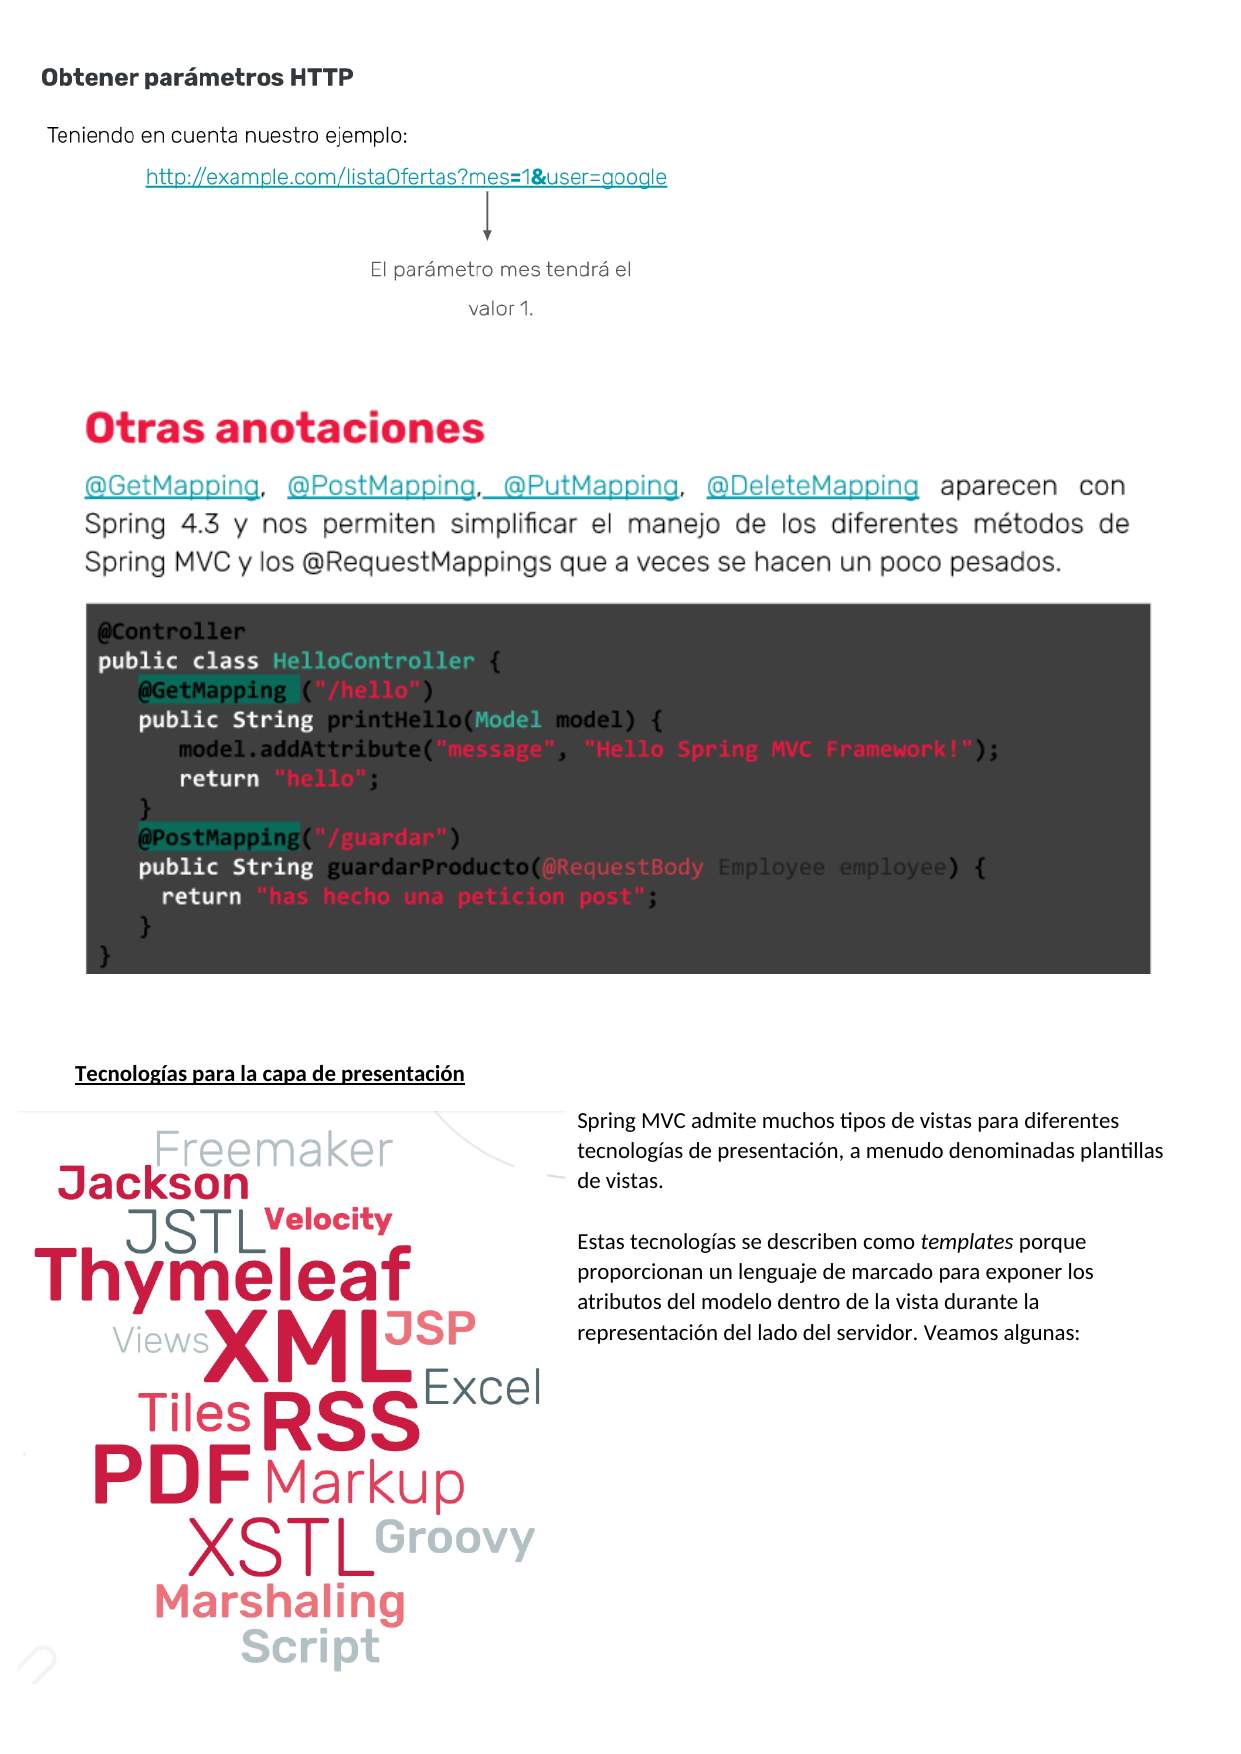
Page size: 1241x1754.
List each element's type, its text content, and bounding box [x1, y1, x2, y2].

text Spring MVC admite muchos tipos de vistas para diferentes tecnologías de presentación, a menudo denominadas plantillas de vistas. Estas tecnologías se describen como templates porque proporcionan un lenguaje de marcado para exponer los atributos del modelo dentro de la vista durante la representación del lado del servidor. Veamos algunas: [577, 1106, 1165, 1346]
text Tecnologías para la capa de presentación [75, 1059, 1165, 1087]
picture [17, 1111, 566, 1684]
picture [75, 403, 1166, 974]
picture [29, 50, 684, 343]
